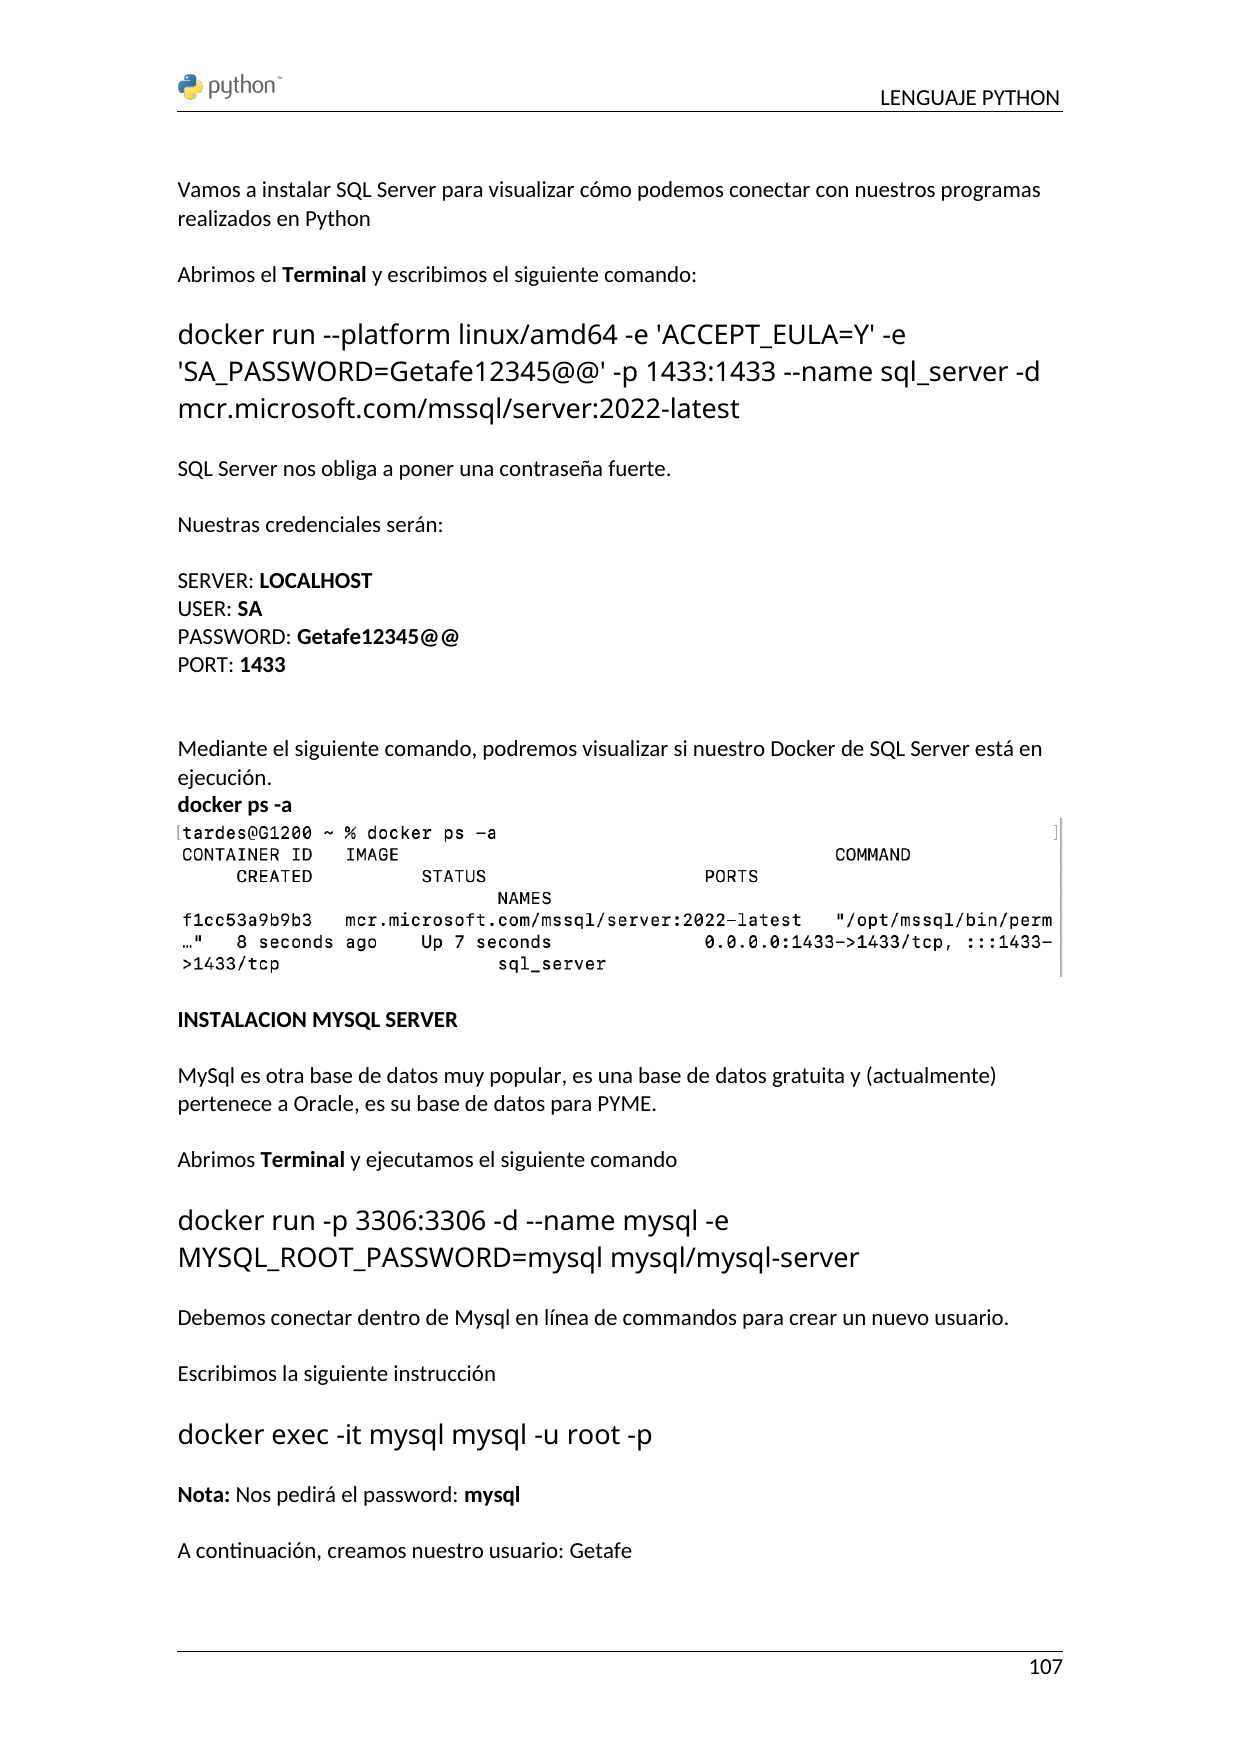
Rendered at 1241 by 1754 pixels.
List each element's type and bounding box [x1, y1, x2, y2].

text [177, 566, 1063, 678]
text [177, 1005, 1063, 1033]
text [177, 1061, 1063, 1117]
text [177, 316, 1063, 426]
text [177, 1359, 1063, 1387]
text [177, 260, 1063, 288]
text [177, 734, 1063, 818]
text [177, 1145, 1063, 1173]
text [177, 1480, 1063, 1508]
picture [177, 73, 283, 105]
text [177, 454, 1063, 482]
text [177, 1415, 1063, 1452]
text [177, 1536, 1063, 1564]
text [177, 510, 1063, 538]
picture [177, 818, 1063, 977]
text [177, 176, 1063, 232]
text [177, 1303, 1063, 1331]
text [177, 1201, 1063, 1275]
